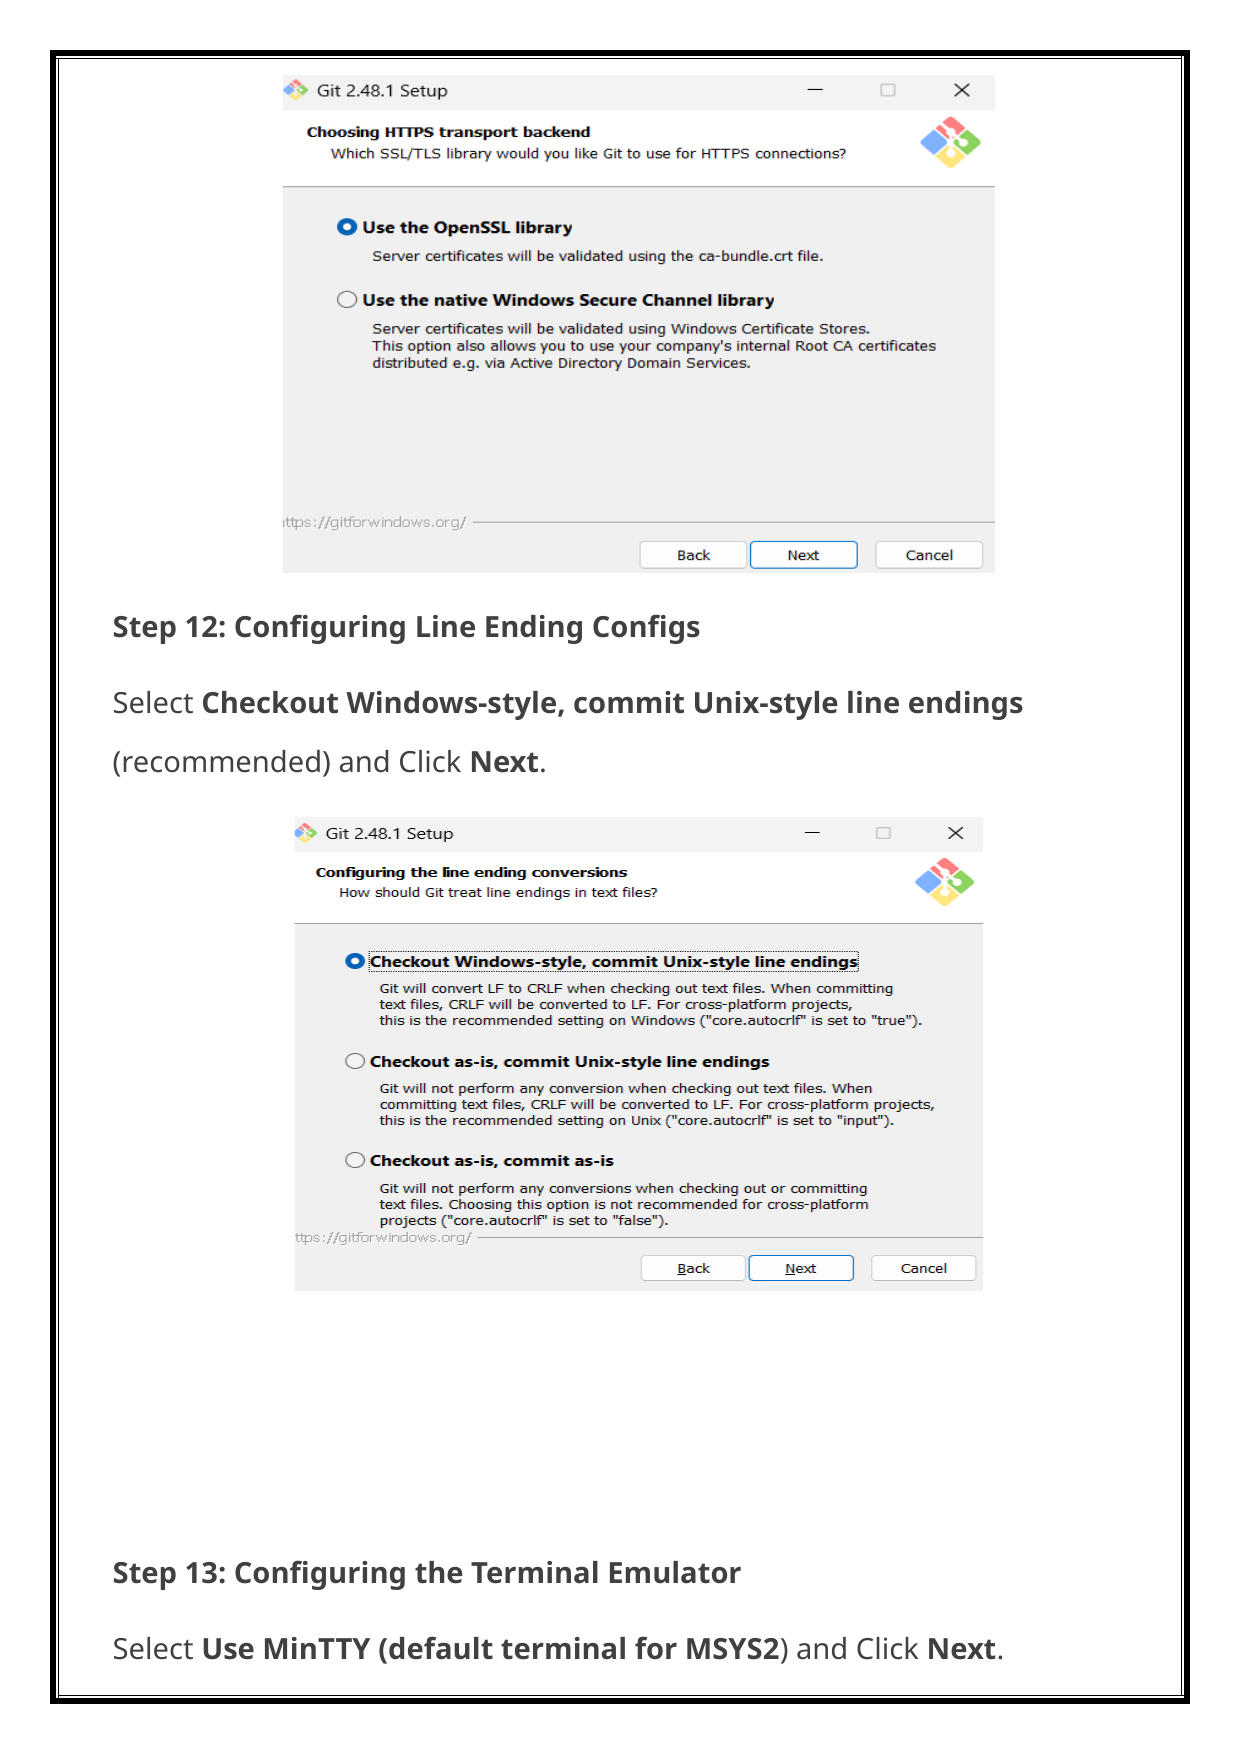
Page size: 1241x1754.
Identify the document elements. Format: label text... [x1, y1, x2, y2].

text Select Checkout Windows-style, commit Unix-style line endings (recommended) and Click Next. [112, 682, 1165, 781]
text Step 13: Configuring the Terminal Emulator [112, 1552, 1165, 1592]
picture [294, 817, 984, 1291]
text Select Use MinTTY (default terminal for MSYS2) and Click Next. [112, 1629, 1165, 1668]
picture [282, 75, 995, 573]
text Step 12: Configuring Line Ending Configs [112, 606, 1165, 646]
